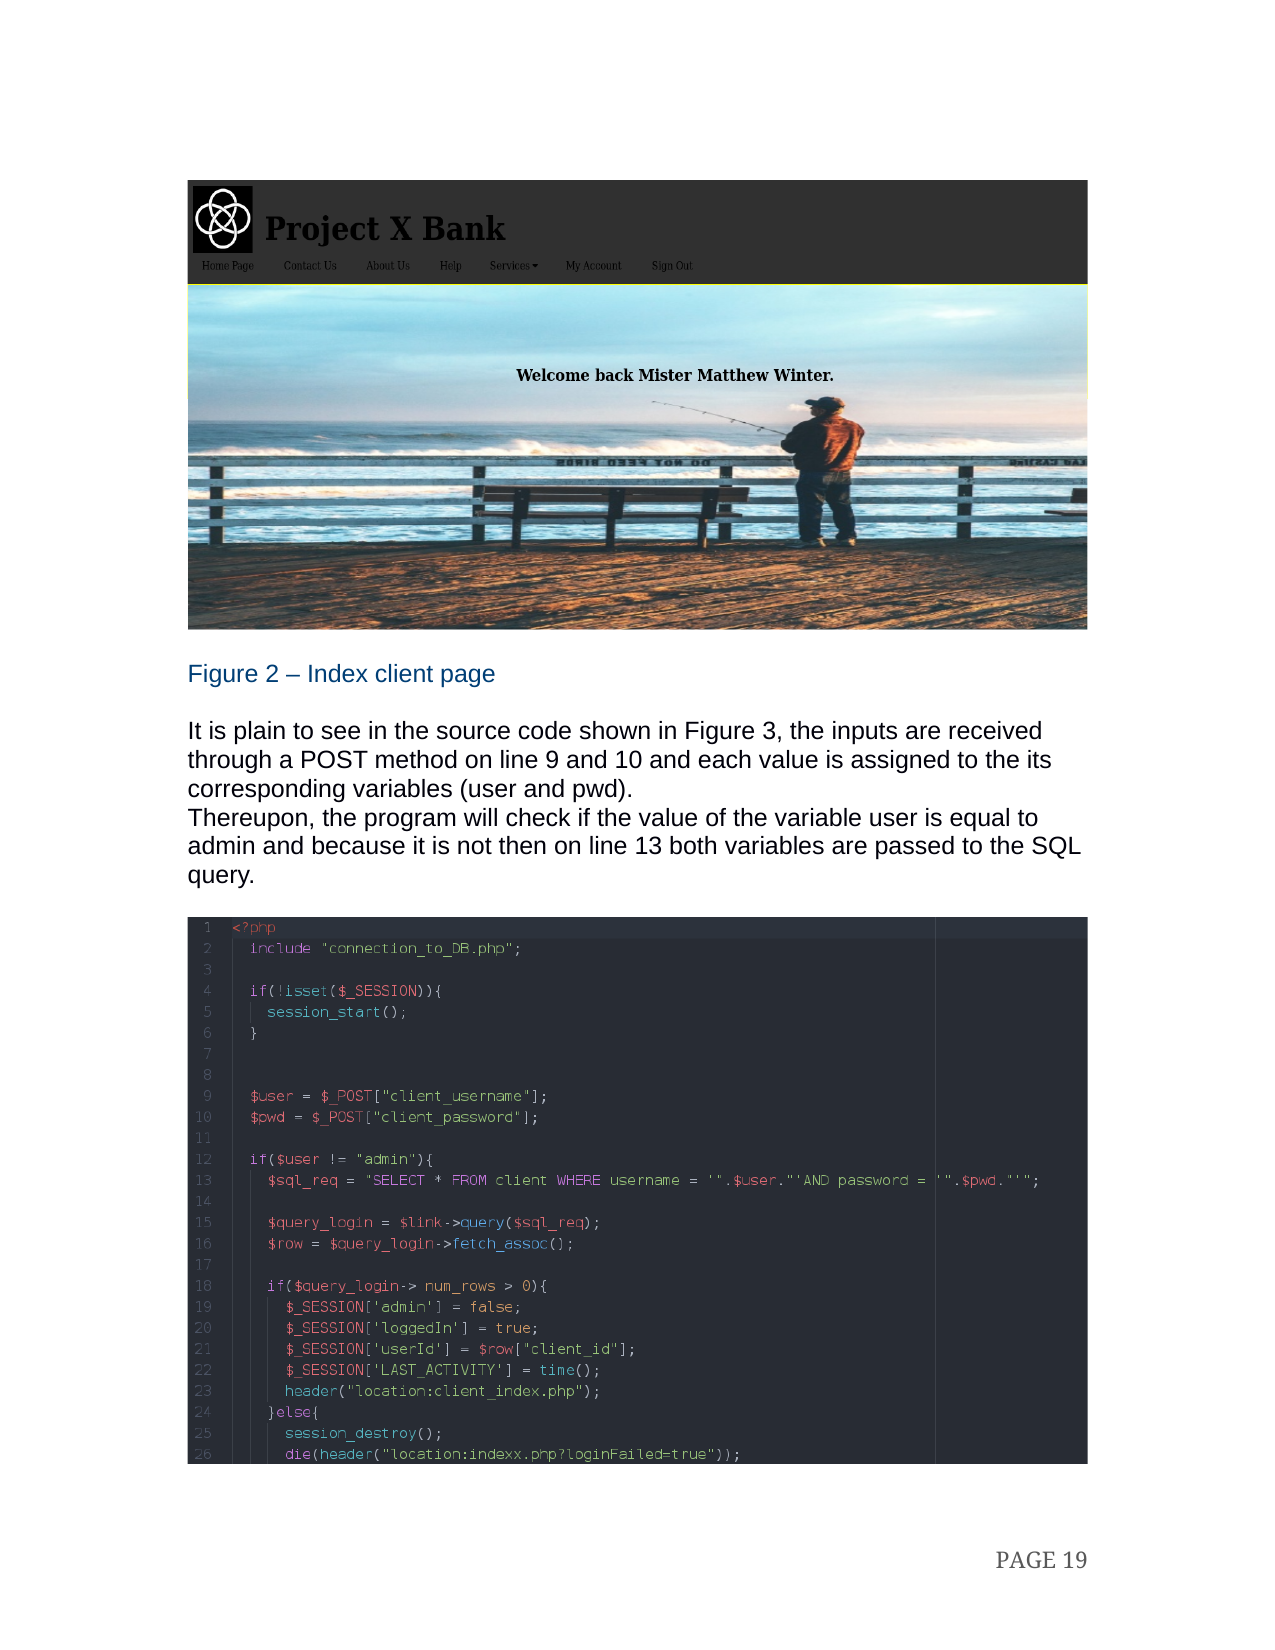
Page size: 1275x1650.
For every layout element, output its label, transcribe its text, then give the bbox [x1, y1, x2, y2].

text Thereupon, the program will check if the value of the variable user is equal to admin and because it is not then on line 13 both variables are passed to the SQL query. [187, 802, 1087, 889]
picture [187, 917, 1088, 1464]
text Figure 2 – Index client page [187, 659, 1087, 687]
picture [187, 180, 1088, 630]
text It is plain to see in the source code shown in Figure 3, the inputs are received through a POST method on line 9 and 10 and each value is assigned to the its corresponding variables (user and pwd). [187, 716, 1087, 802]
